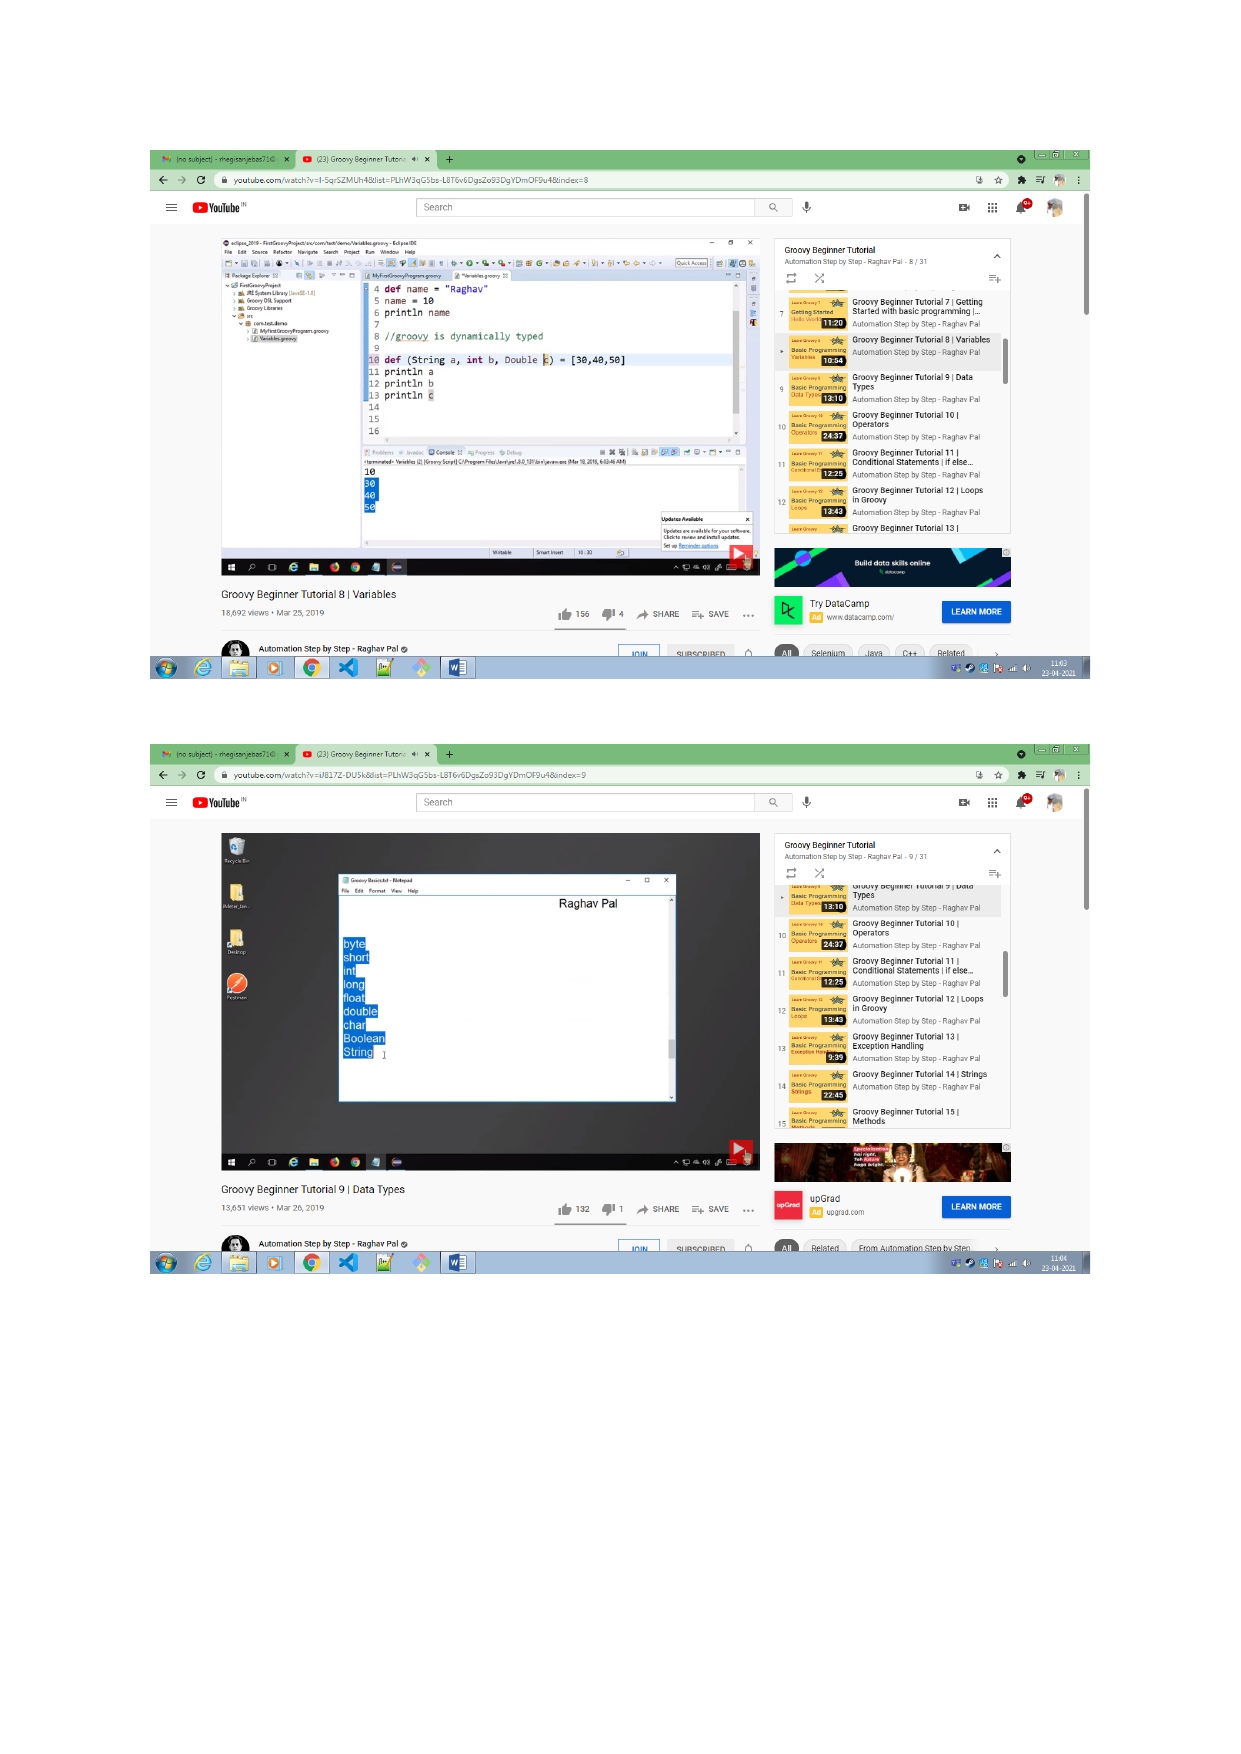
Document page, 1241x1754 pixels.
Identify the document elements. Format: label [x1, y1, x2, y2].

picture [150, 744, 1091, 1274]
picture [150, 150, 1091, 679]
